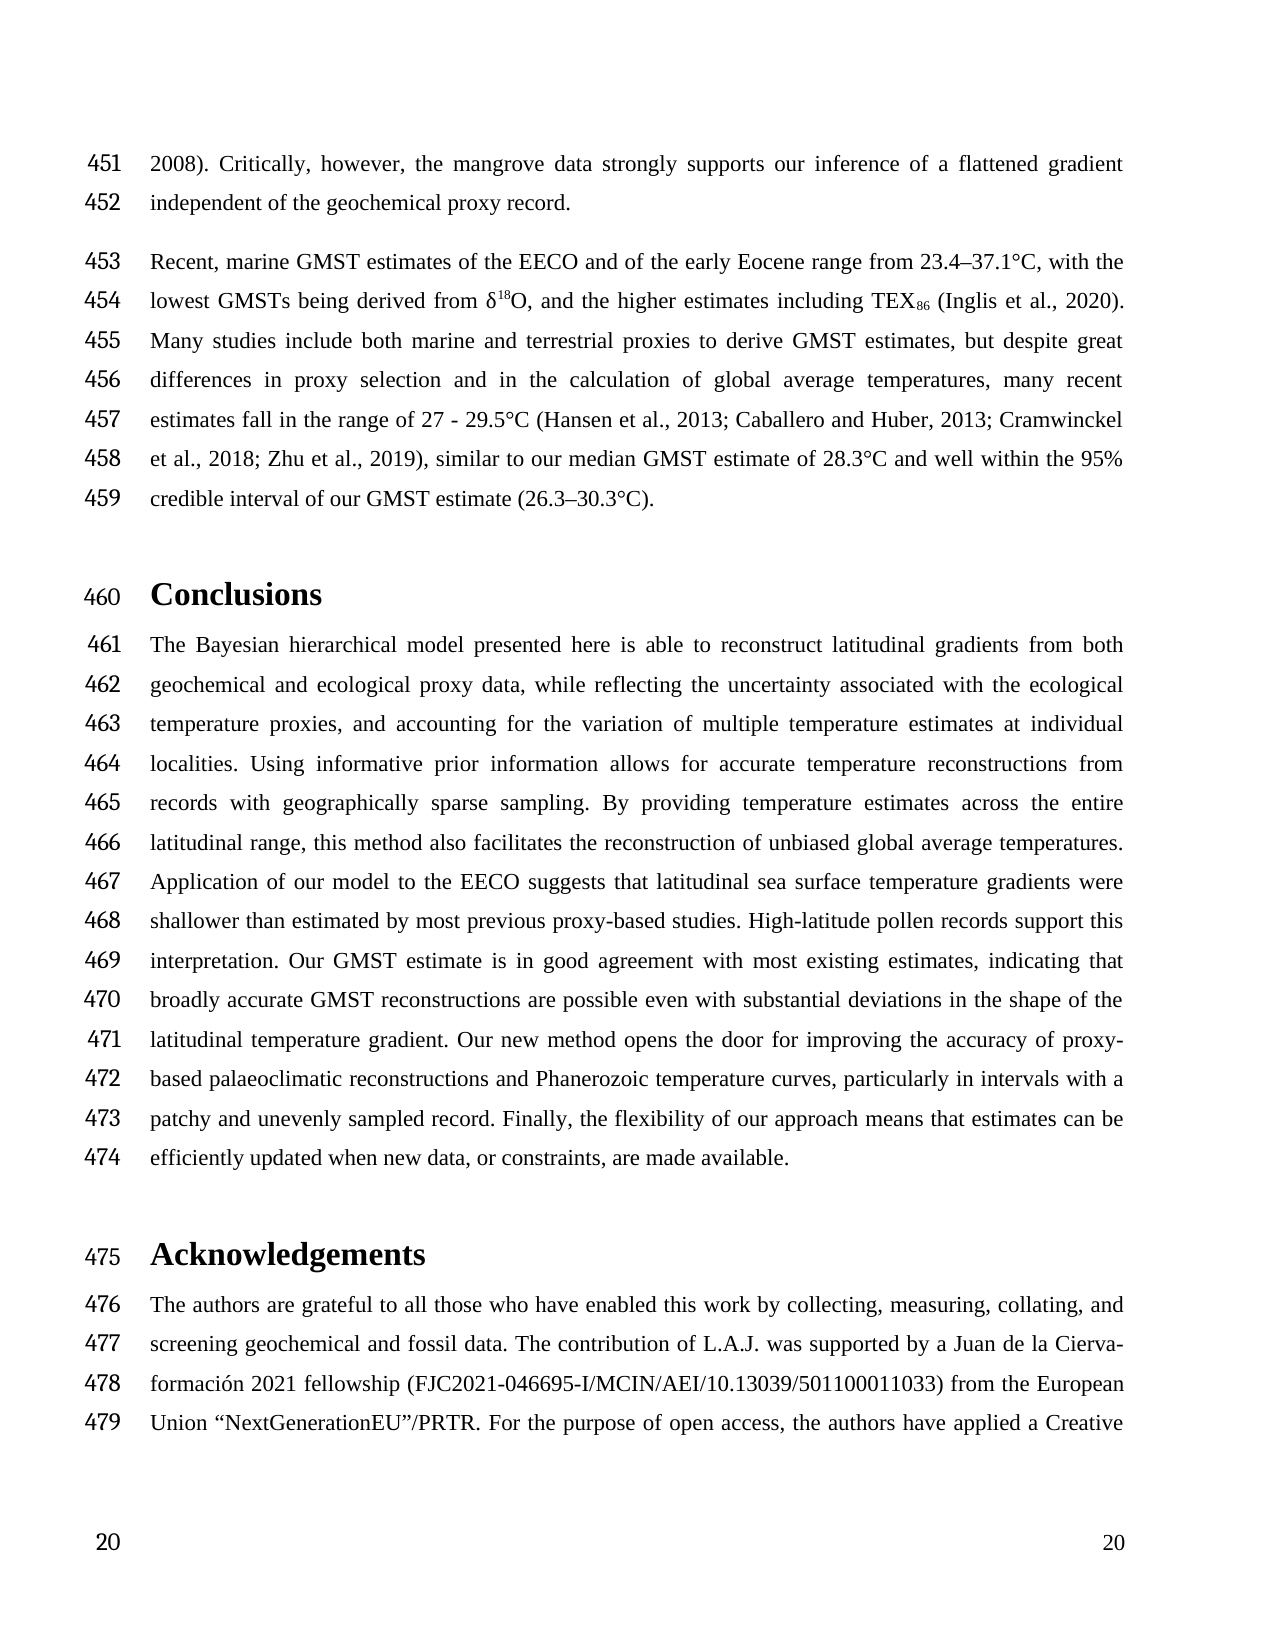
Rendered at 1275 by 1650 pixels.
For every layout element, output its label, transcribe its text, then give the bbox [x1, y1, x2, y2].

subtitle Conclusions [150, 574, 1125, 612]
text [150, 150, 1125, 216]
text The Bayesian hierarchical model presented here is able to reconstruct latitudinal gradients from both geochemical and ecological proxy data, while reflecting the uncertainty associated with the ecological temperature proxies, and accounting for the variation of multiple temperature estimates at individual localities. Using informative prior information allows for accurate temperature reconstructions from records with geographically sparse sampling. By providing temperature estimates across the entire latitudinal range, this method also facilitates the reconstruction of unbiased global average temperatures. Application of our model to the EECO suggests that latitudinal sea surface temperature gradients were shallower than estimated by most previous proxy-based studies. High-latitude pollen records support this interpretation. Our GMST estimate is in good agreement with most existing estimates, indicating that broadly accurate GMST reconstructions are possible even with substantial deviations in the shape of the latitudinal temperature gradient. Our new method opens the door for improving the accuracy of proxy-based palaeoclimatic reconstructions and Phanerozoic temperature curves, particularly in intervals with a patchy and unevenly sampled record. Finally, the flexibility of our approach means that estimates can be efficiently updated when new data, or constraints, are made available. [150, 631, 1125, 1171]
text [150, 1291, 1125, 1436]
subtitle Acknowledgements [150, 1234, 1125, 1272]
text Recent, marine GMST estimates of the EECO and of the early Eocene range from 23.4–37.1°C, with the lowest GMSTs being derived from δ18O, and the higher estimates including TEX86 (Inglis et al., 2020). Many studies include both marine and terrestrial proxies to derive GMST estimates, but despite great differences in proxy selection and in the calculation of global average temperatures, many recent estimates fall in the range of 27 - 29.5°C (Hansen et al., 2013; Caballero and Huber, 2013; Cramwinckel et al., 2018; Zhu et al., 2019), similar to our median GMST estimate of 28.3°C and well within the 95% credible interval of our GMST estimate (26.3–30.3°C). [150, 248, 1125, 511]
